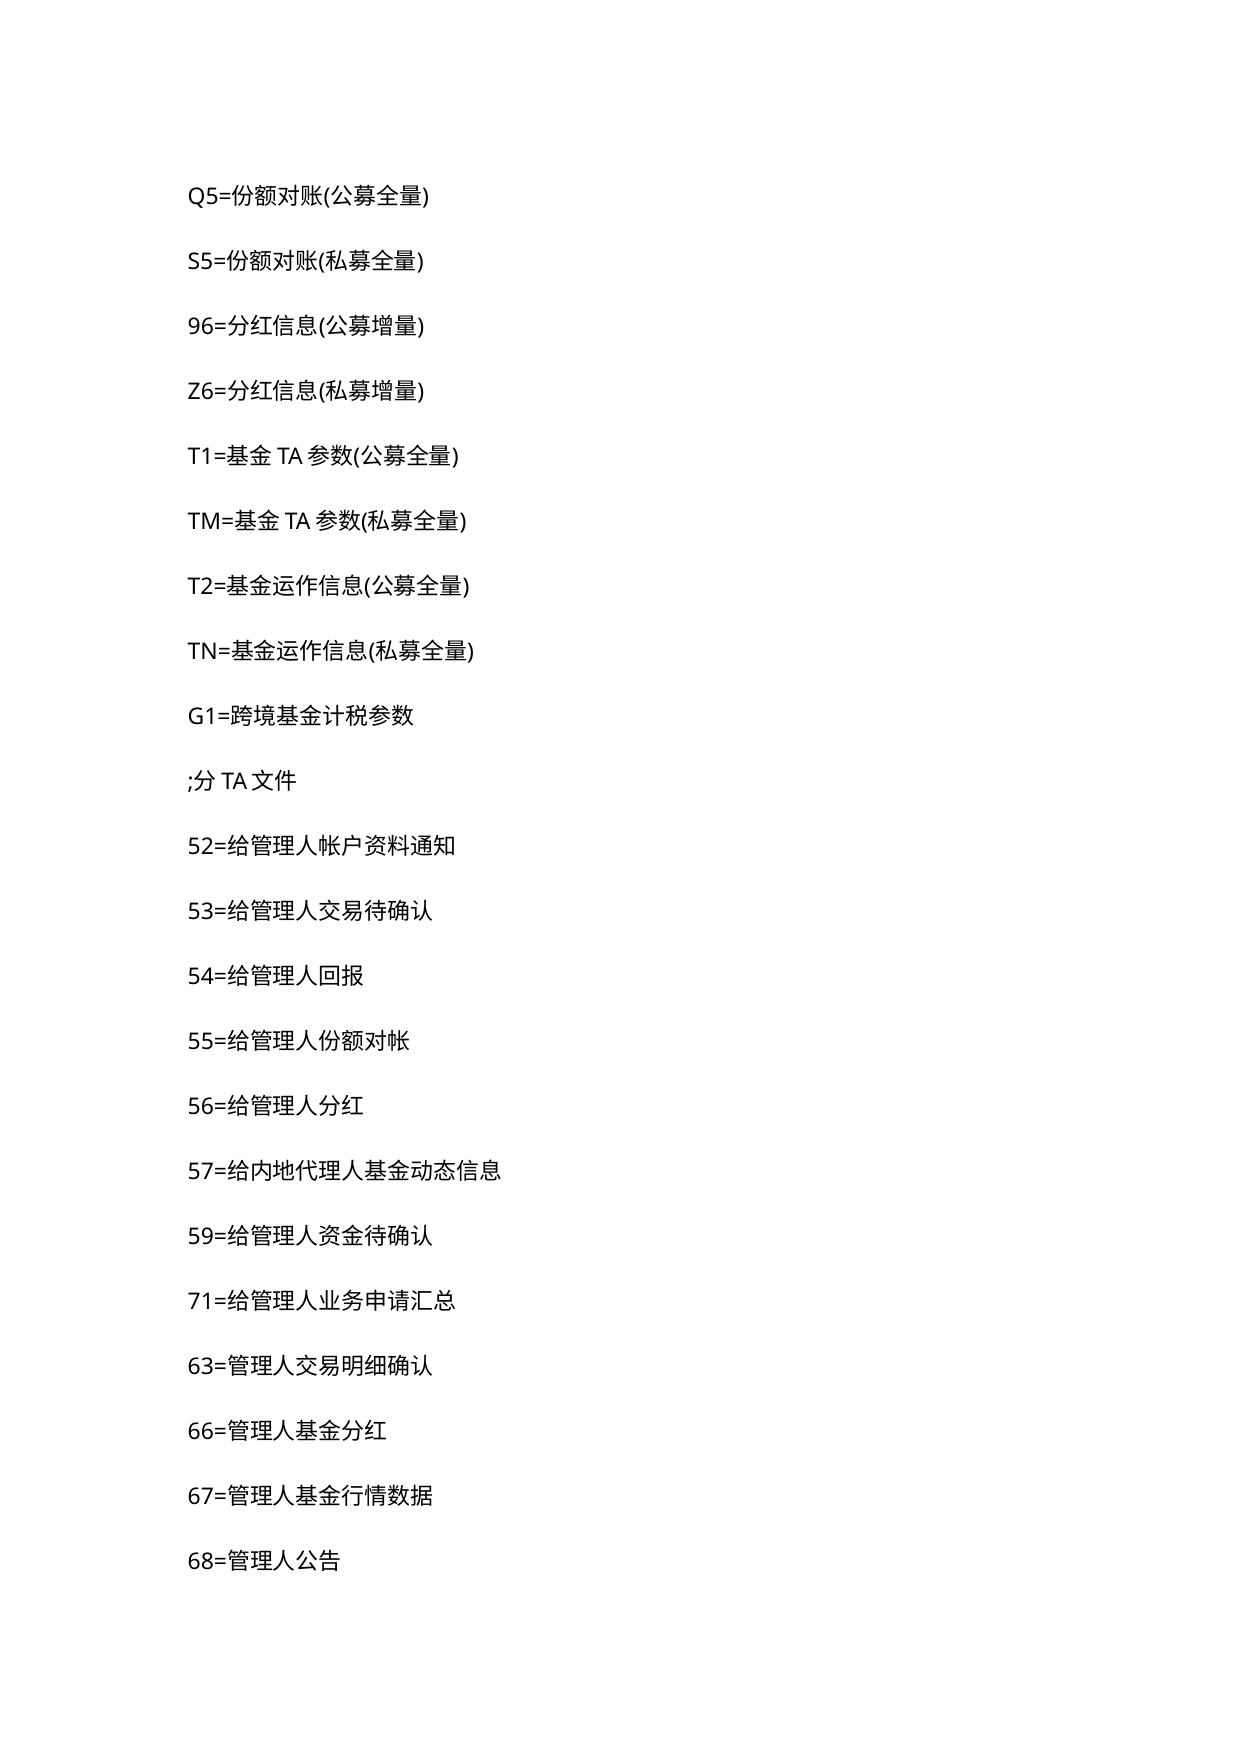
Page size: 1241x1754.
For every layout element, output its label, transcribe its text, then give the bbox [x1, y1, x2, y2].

text S5=份额对账(私募全量) [187, 227, 1053, 292]
text T1=基金TA参数(公募全量) [187, 422, 1053, 487]
text TM=基金TA参数(私募全量) [187, 487, 1053, 552]
text G1=跨境基金计税参数 [187, 682, 1053, 747]
text 96=分红信息(公募增量) [187, 292, 1053, 357]
text 55=给管理人份额对帐 [187, 1007, 1053, 1072]
text 56=给管理人分红 [187, 1072, 1053, 1137]
text ;分TA文件 [187, 747, 1053, 812]
text Q5=份额对账(公募全量) [187, 162, 1053, 227]
text 67=管理人基金行情数据 [187, 1462, 1053, 1527]
text 57=给内地代理人基金动态信息 [187, 1137, 1053, 1202]
text 54=给管理人回报 [187, 942, 1053, 1007]
text 52=给管理人帐户资料通知 [187, 812, 1053, 877]
text 53=给管理人交易待确认 [187, 877, 1053, 942]
text 66=管理人基金分红 [187, 1397, 1053, 1462]
text 68=管理人公告 [187, 1527, 1053, 1592]
text 71=给管理人业务申请汇总 [187, 1267, 1053, 1332]
text 63=管理人交易明细确认 [187, 1332, 1053, 1397]
text TN=基金运作信息(私募全量) [187, 617, 1053, 682]
text 59=给管理人资金待确认 [187, 1202, 1053, 1267]
text Z6=分红信息(私募增量) [187, 357, 1053, 422]
text T2=基金运作信息(公募全量) [187, 552, 1053, 617]
